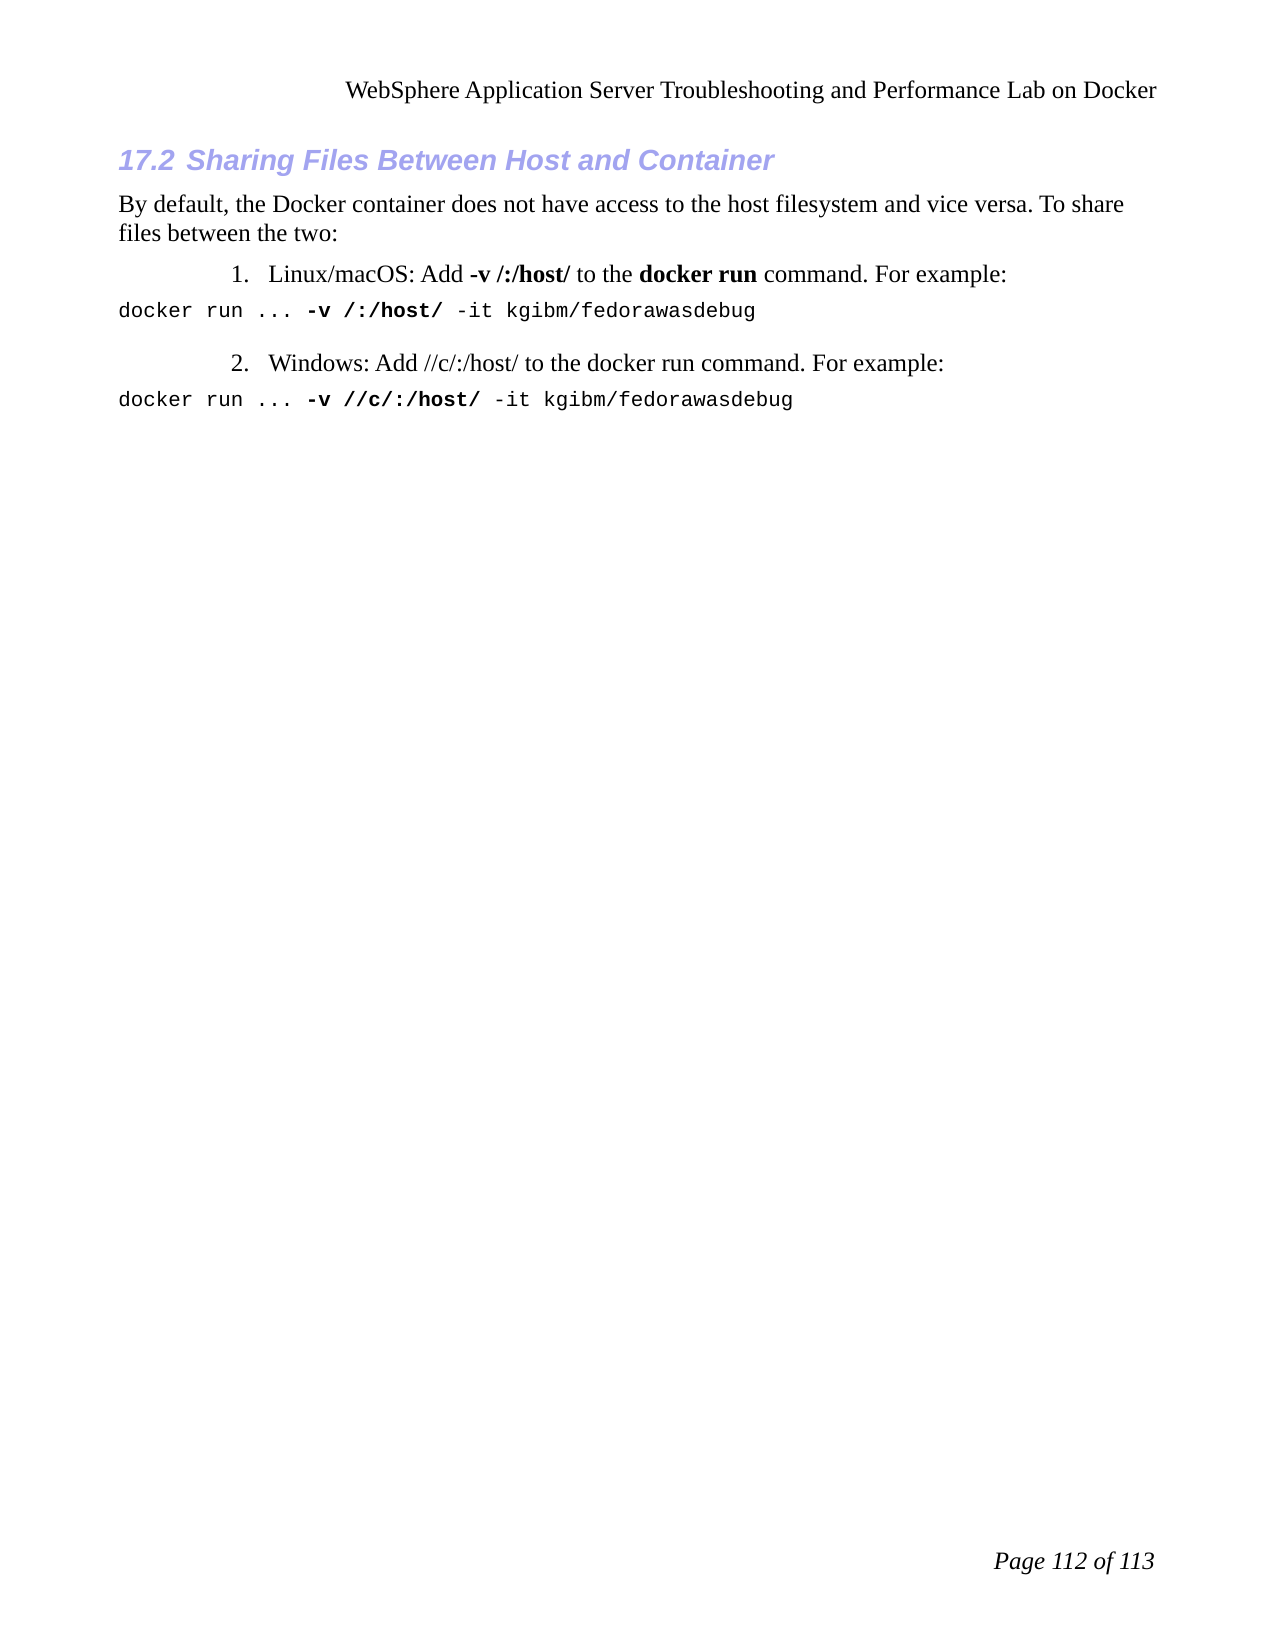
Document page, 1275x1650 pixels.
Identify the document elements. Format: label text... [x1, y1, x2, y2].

subtitle Sharing Files Between Host and Container [118, 143, 1157, 177]
list Linux/macOS: Add -v /:/host/ to the docker run command. For example: [231, 259, 1157, 288]
text docker run ... -v //c/:/host/ -it kgibm/fedorawasdebug [118, 389, 1157, 413]
text docker run ... -v /:/host/ -it kgibm/fedorawasdebug [118, 300, 1157, 348]
list Windows: Add //c/:/host/ to the docker run command. For example: [231, 348, 1157, 376]
text By default, the Docker container does not have access to the host filesystem and vice versa. To share files between the two: [118, 189, 1157, 247]
